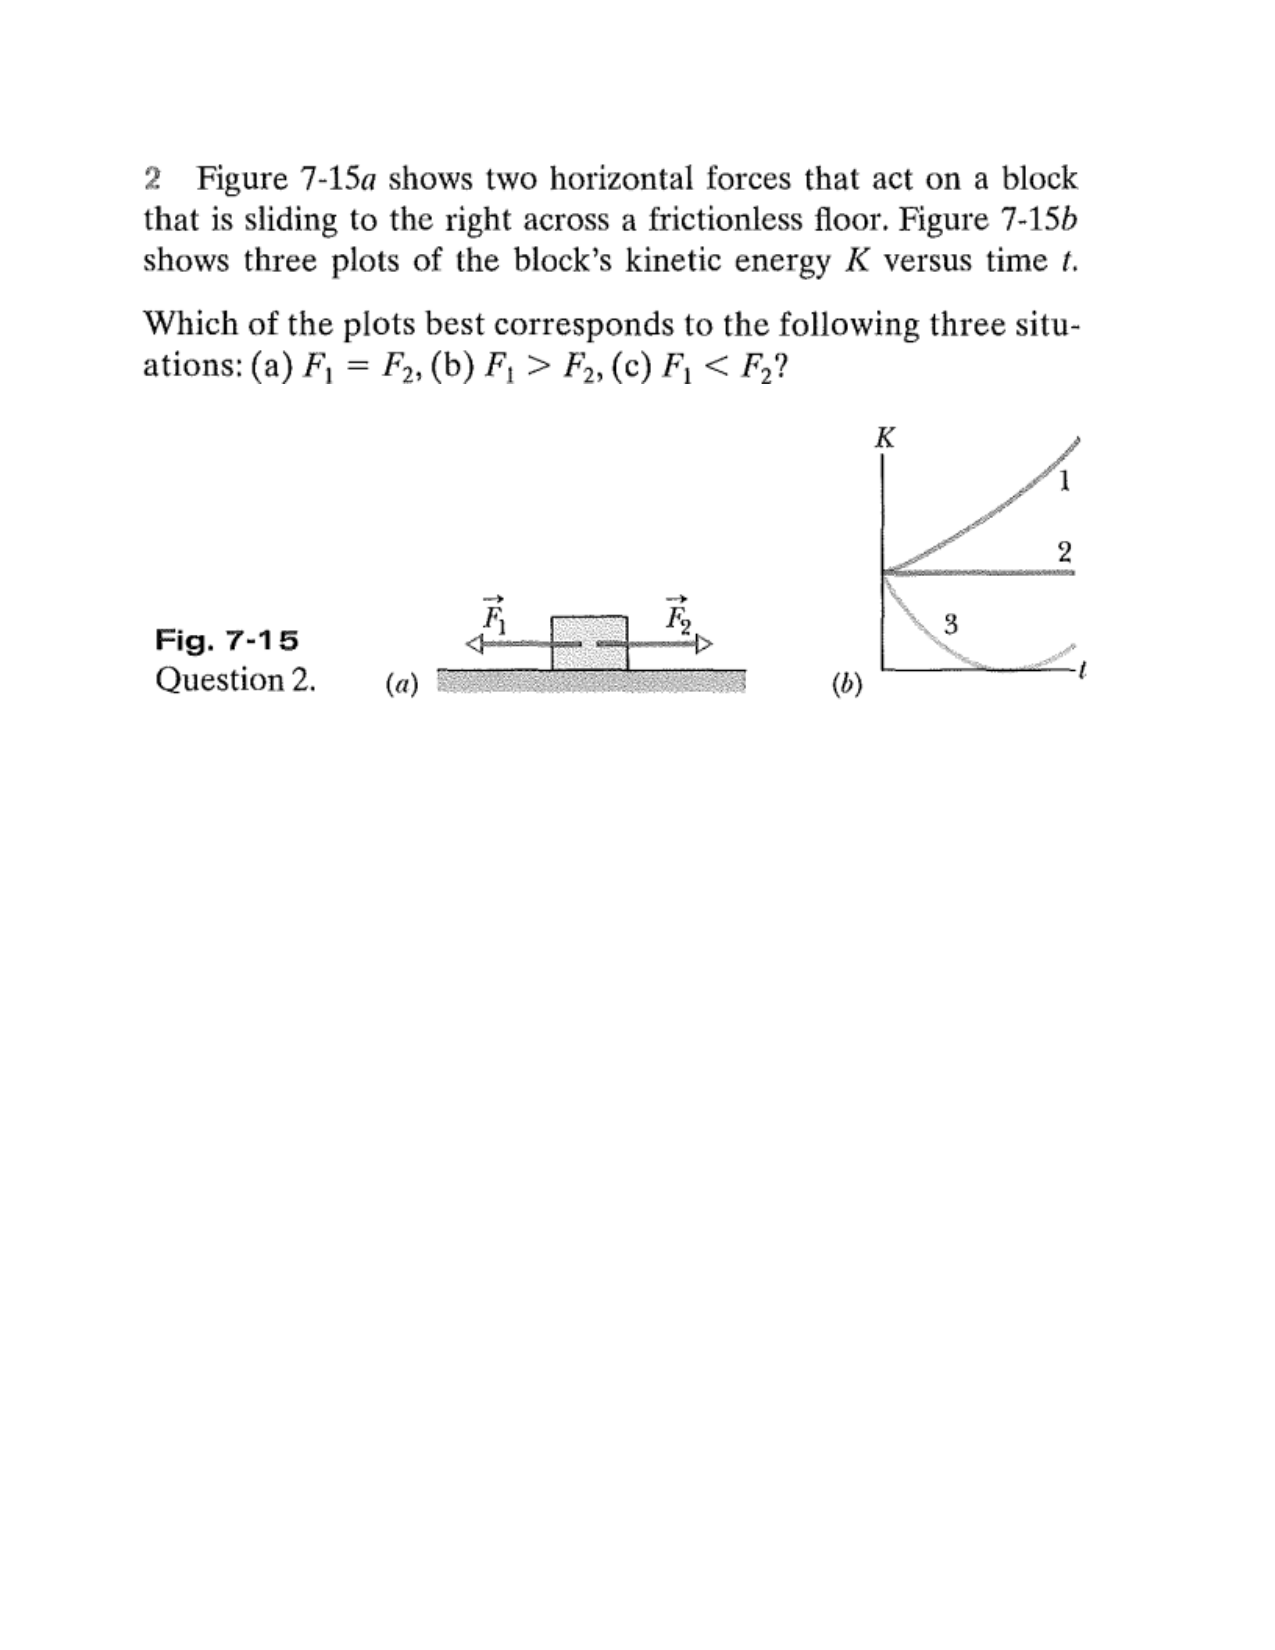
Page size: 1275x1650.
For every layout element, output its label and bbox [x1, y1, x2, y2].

picture [135, 150, 1093, 294]
picture [135, 391, 1107, 717]
picture [135, 296, 1084, 384]
